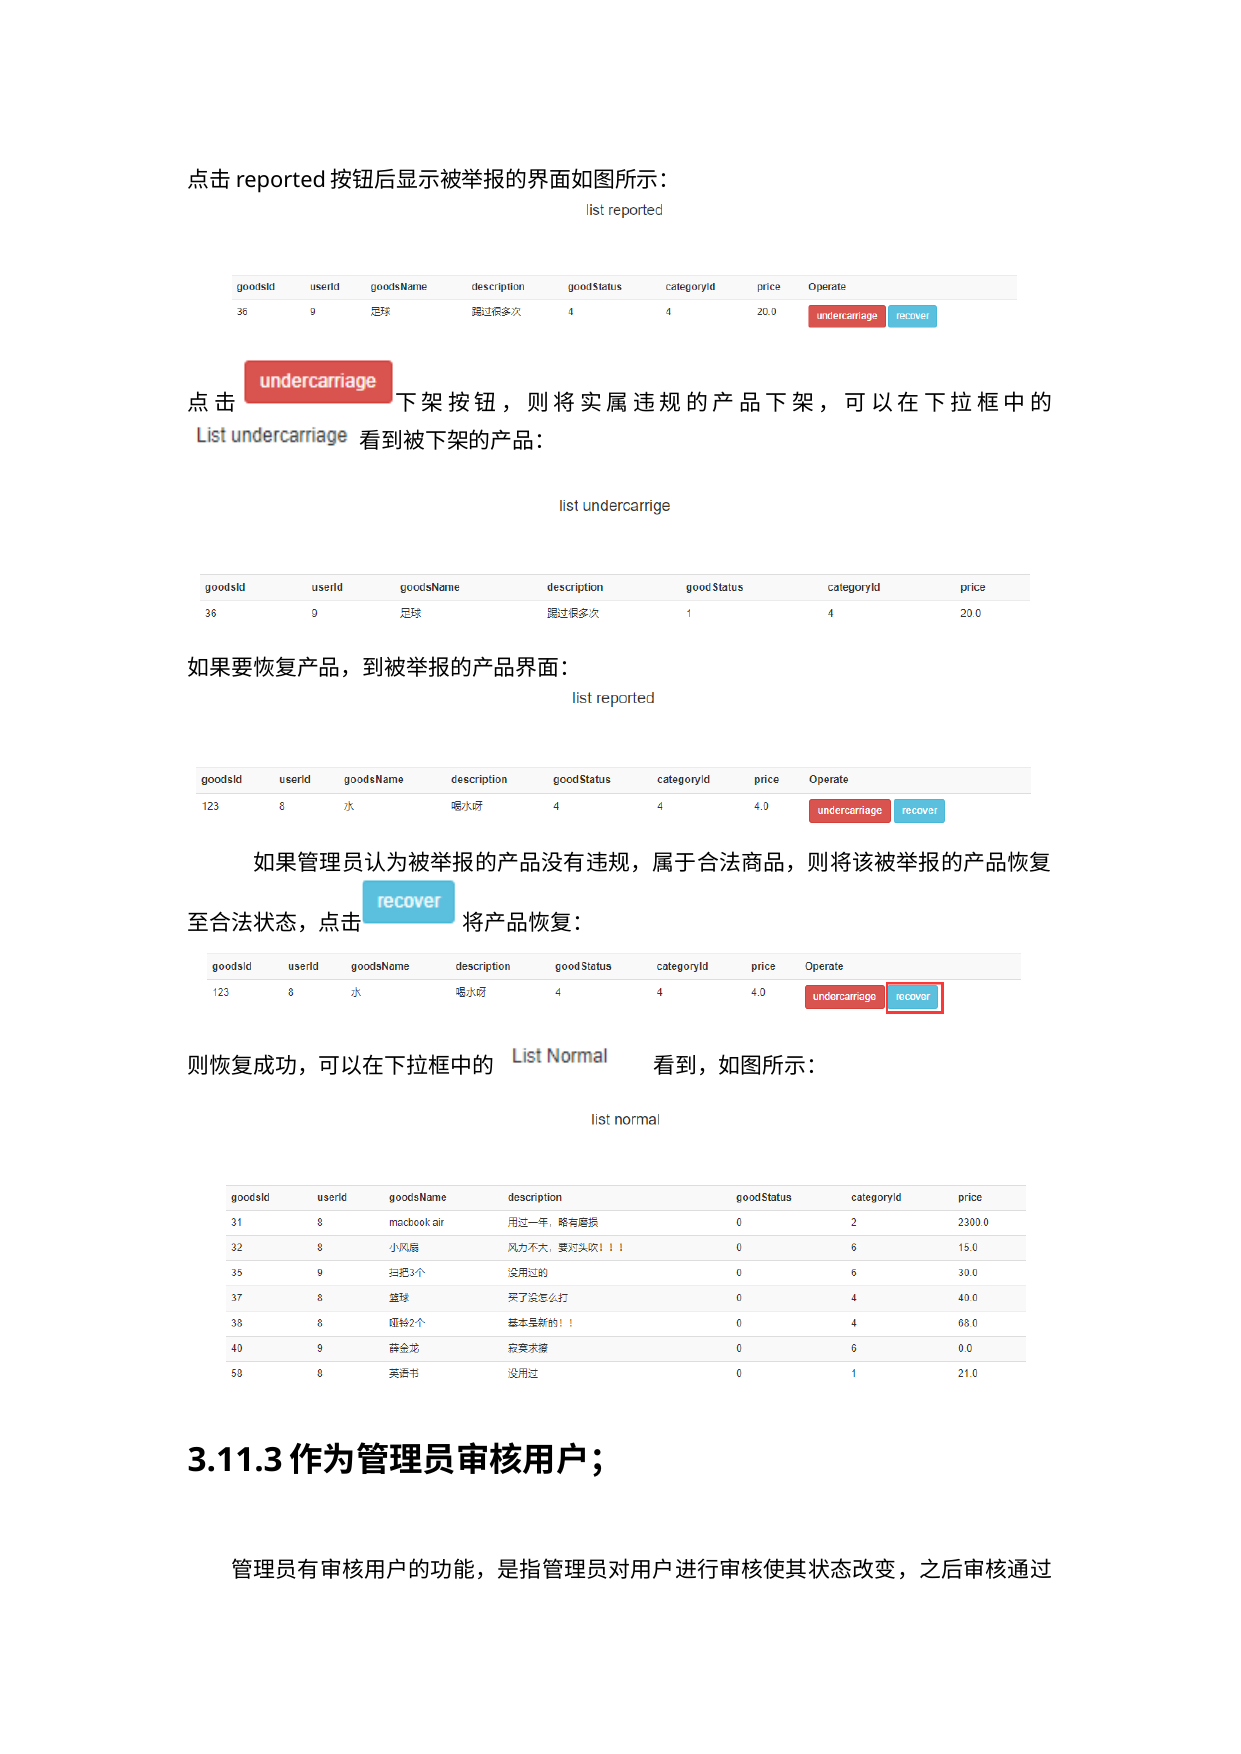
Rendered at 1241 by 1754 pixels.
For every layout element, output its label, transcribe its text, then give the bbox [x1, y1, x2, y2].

picture [187, 942, 1053, 1022]
text 点击下架按钮，则将实属违规的产品下架，可以在下拉框中的看到被下架的产品： [187, 357, 1053, 487]
picture [493, 1039, 653, 1074]
picture [187, 422, 360, 449]
picture [240, 357, 396, 410]
text 如果管理员认为被举报的产品没有违规，属于合法商品，则将该被举报的产品恢复至合法状态，点击将产品恢复： [187, 844, 1053, 942]
picture [187, 487, 1053, 636]
text 如果要恢复产品，到被举报的产品界面： [187, 649, 1053, 682]
picture [362, 877, 463, 930]
picture [187, 194, 1053, 342]
text 点击reported按钮后显示被举报的界面如图所示： [187, 162, 1053, 194]
picture [187, 682, 1053, 832]
subtitle 3.11.3作为管理员审核用户； [187, 1424, 1053, 1489]
picture [187, 1104, 1053, 1394]
text 则恢复成功，可以在下拉框中的看到，如图所示： [187, 1039, 1053, 1104]
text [187, 1551, 1053, 1584]
